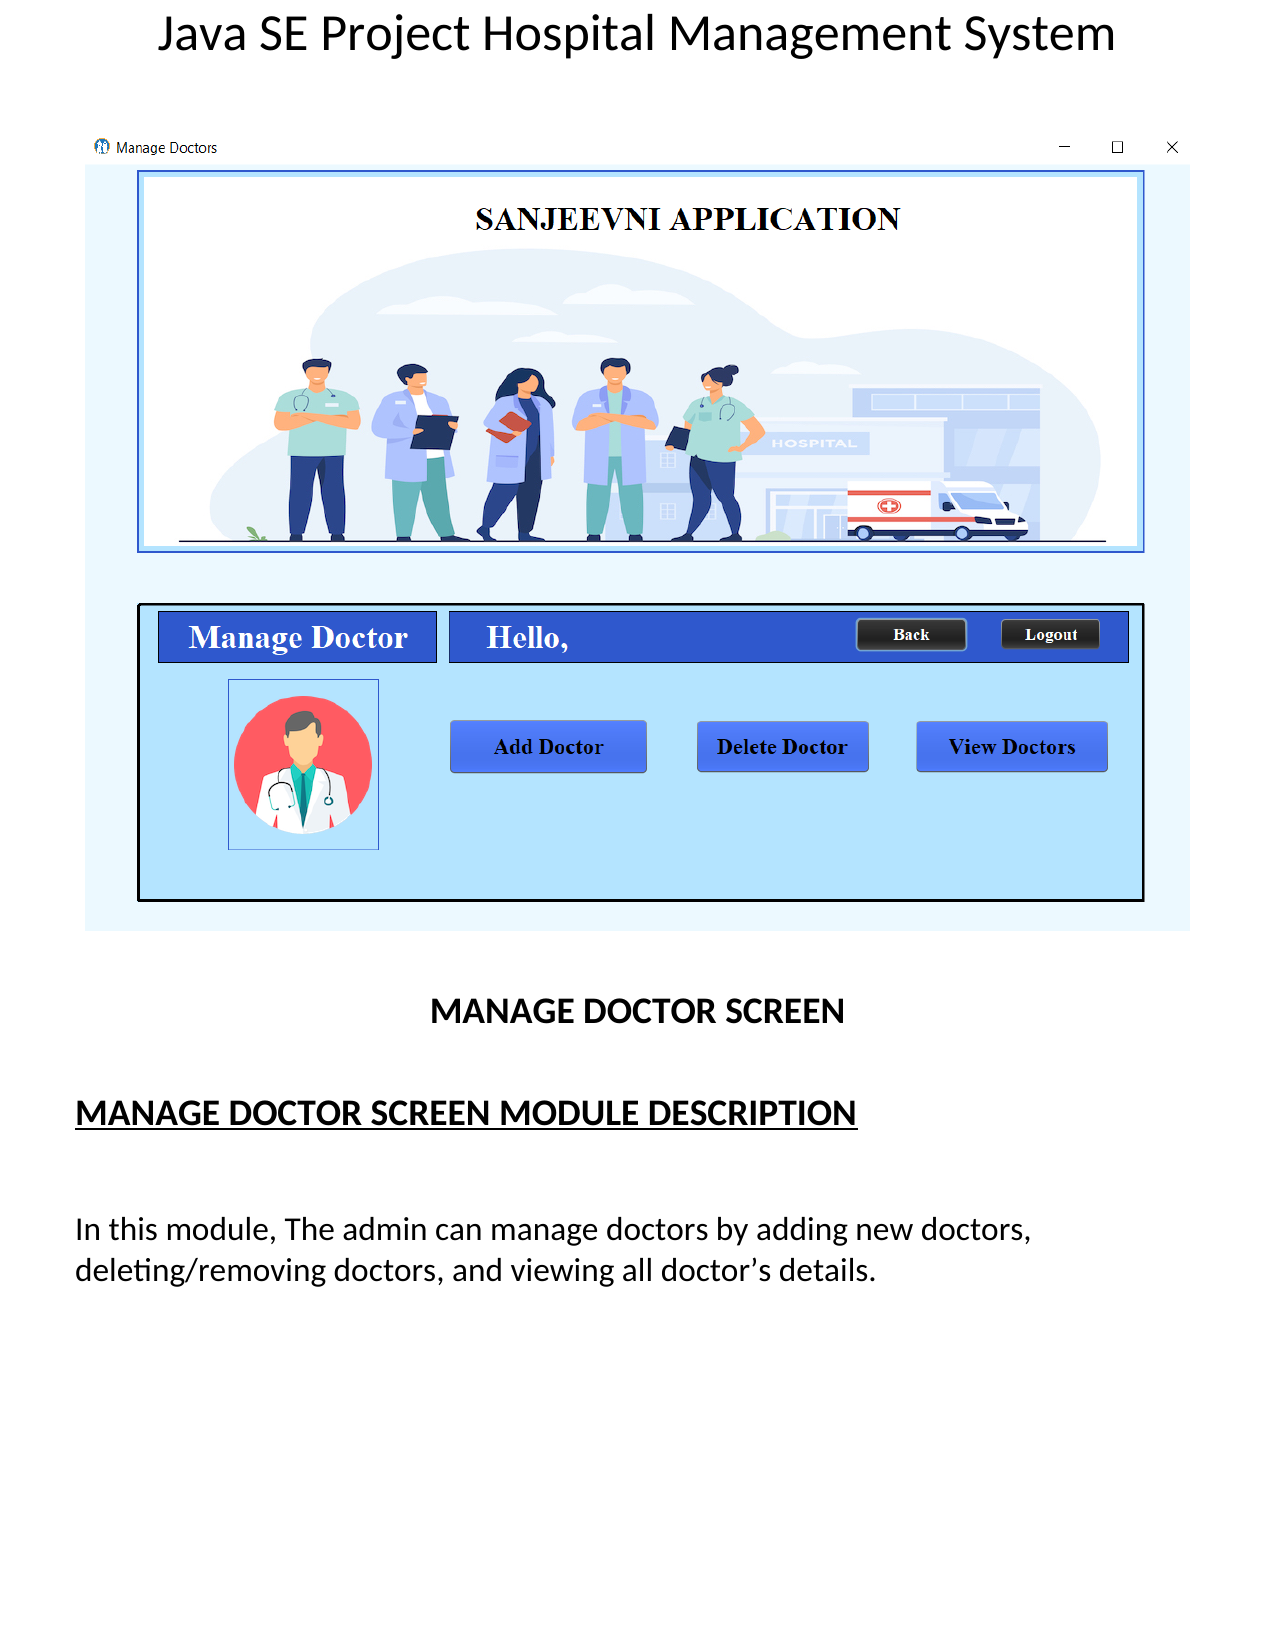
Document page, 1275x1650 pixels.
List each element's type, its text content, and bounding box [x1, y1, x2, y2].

text MANAGE DOCTOR SCREEN [75, 987, 1200, 1032]
text MANAGE DOCTOR SCREEN MODULE DESCRIPTION [75, 1088, 1200, 1134]
picture [85, 131, 1190, 931]
text In this module, The admin can manage doctors by adding new doctors, deleting/removing doctors, and viewing all doctor’s details. [75, 1208, 1200, 1289]
